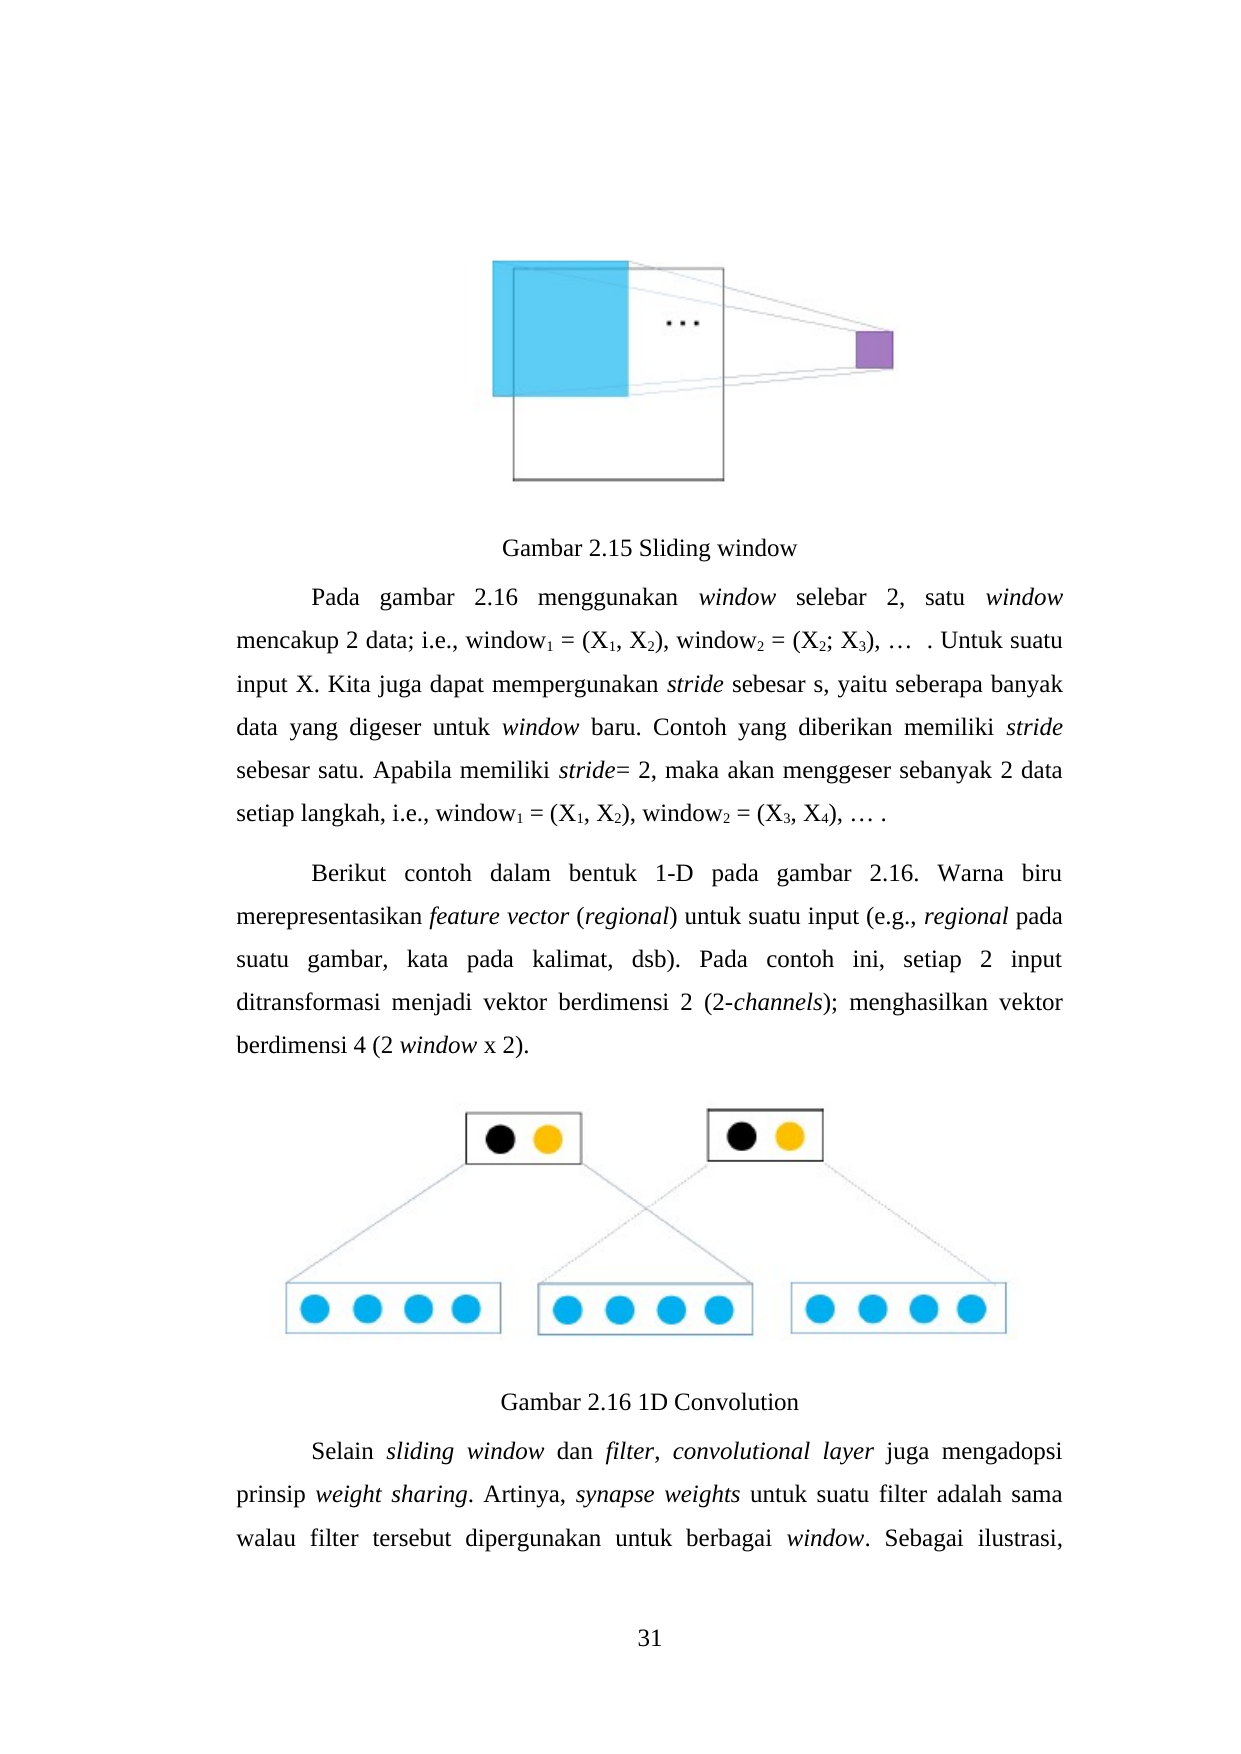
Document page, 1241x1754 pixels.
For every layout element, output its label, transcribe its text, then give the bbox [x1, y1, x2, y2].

picture [267, 1090, 1032, 1356]
text Gambar 2.16 1D Convolution [236, 1387, 1063, 1416]
text Berikut contoh dalam bentuk 1-D pada gambar 2.16. Warna biru merepresentasikan feature vector (regional) untuk suatu input (e.g., regional pada suatu gambar, kata pada kalimat, dsb). Pada contoh ini, setiap 2 input ditransformasi menjadi vektor berdimensi 2 (2-channels); menghasilkan vektor berdimensi 4 (2 window x 2). [236, 858, 1063, 1059]
picture [449, 236, 925, 502]
text Gambar 2.15 Sliding window [236, 533, 1063, 562]
text Pada gambar 2.16 menggunakan window selebar 2, satu window mencakup 2 data; i.e., window1 = (X1, X2), window2 = (X2; X3), … . Untuk suatu input X. Kita juga dapat mempergunakan stride sebesar s, yaitu seberapa banyak data yang digeser untuk window baru. Contoh yang diberikan memiliki stride sebesar satu. Apabila memiliki stride= 2, maka akan menggeser sebanyak 2 data setiap langkah, i.e., window1 = (X1, X2), window2 = (X3, X4), … . [236, 582, 1063, 827]
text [236, 1436, 1063, 1551]
